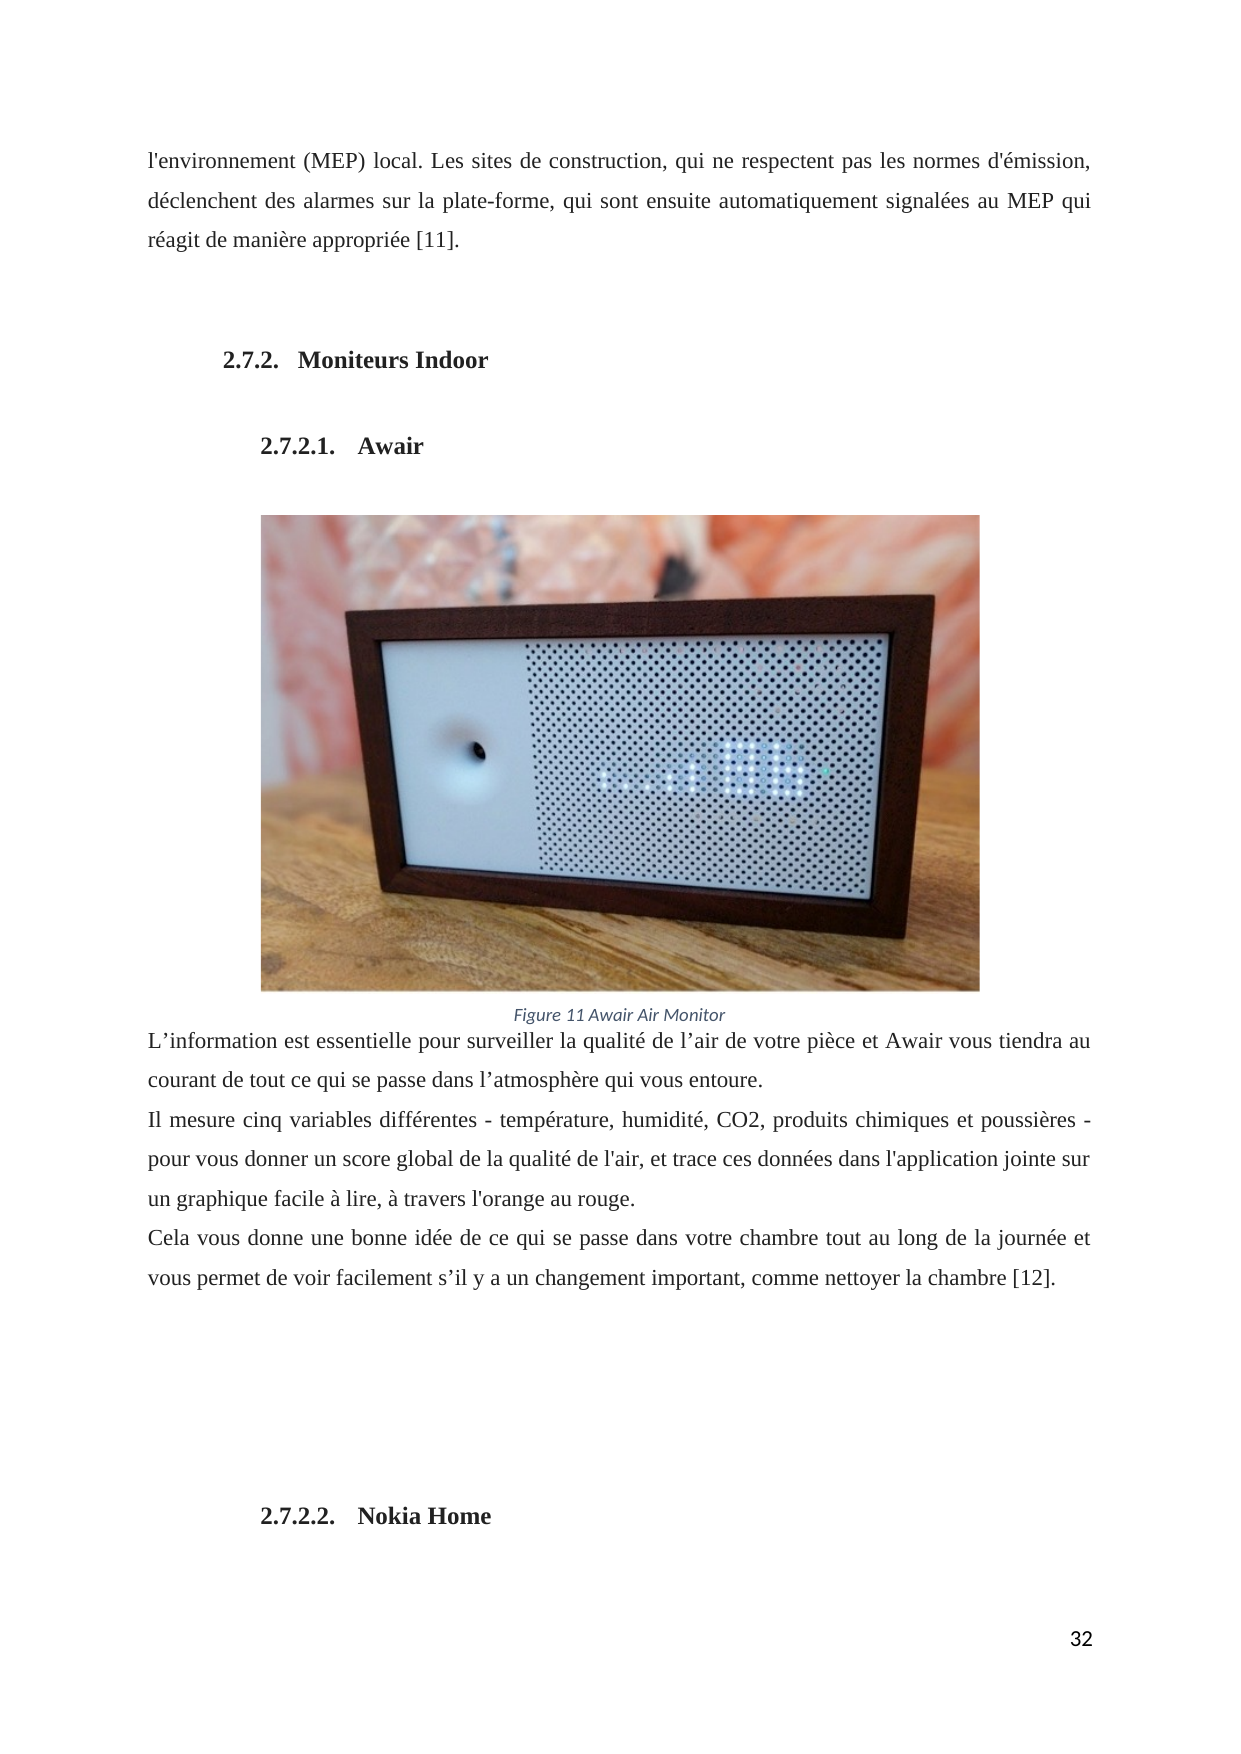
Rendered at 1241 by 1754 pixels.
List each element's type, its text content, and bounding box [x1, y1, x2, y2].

text L’information est essentielle pour surveiller la qualité de l’air de votre pièce et Awair vous tiendra au courant de tout ce qui se passe dans l’atmosphère qui vous entoure. [148, 1027, 1093, 1093]
text Nokia Home [260, 1501, 1093, 1529]
text Cela vous donne une bonne idée de ce qui se passe dans votre chambre tout au long de la journée et vous permet de voir facilement s’il y a un changement important, comme nettoyer la chambre [12]. [148, 1224, 1093, 1290]
text Moniteurs Indoor [223, 345, 1093, 374]
text Il mesure cinq variables différentes - température, humidité, CO2, produits chimiques et poussières - pour vous donner un score global de la qualité de l'air, et trace ces données dans l'application jointe sur un graphique facile à lire, à travers l'orange au rouge. [148, 1106, 1093, 1211]
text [148, 148, 1093, 253]
text Awair [260, 431, 1093, 460]
picture [260, 515, 980, 994]
